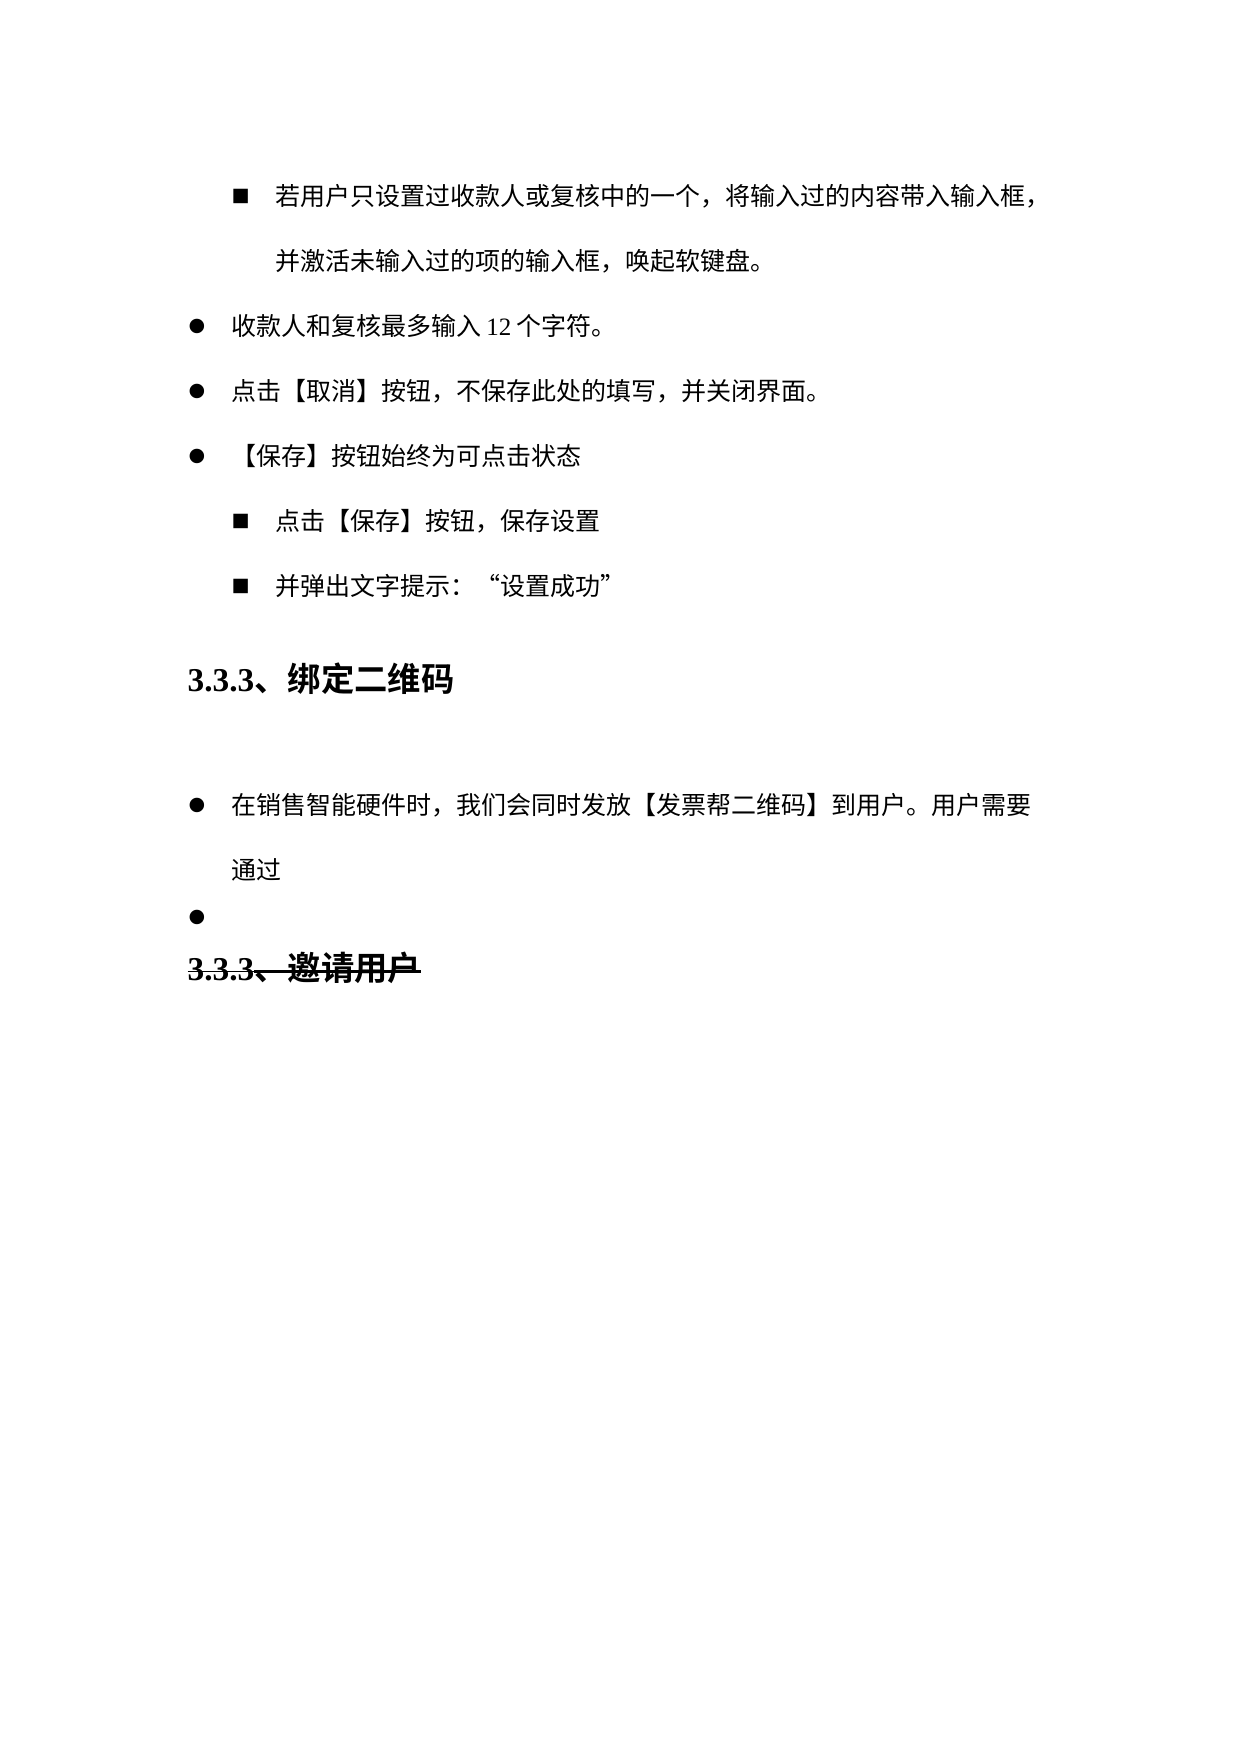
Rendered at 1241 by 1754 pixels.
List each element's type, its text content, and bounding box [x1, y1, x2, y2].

list 点击【保存】按钮，保存设置 [231, 487, 1053, 552]
text 3.3.3、邀请用户 [187, 934, 1053, 999]
list 在销售智能硬件时，我们会同时发放【发票帮二维码】到用户。用户需要通过 [187, 771, 1053, 901]
list 若用户只设置过收款人或复核中的一个，将输入过的内容带入输入框，并激活未输入过的项的输入框，唤起软键盘。 [231, 162, 1053, 292]
list 【保存】按钮始终为可点击状态 [187, 422, 1053, 487]
list 点击【取消】按钮，不保存此处的填写，并关闭界面。 [187, 357, 1053, 422]
subtitle 3.3.3、绑定二维码 [187, 644, 1053, 709]
list 并弹出文字提示：“设置成功” [231, 552, 1053, 617]
list 收款人和复核最多输入12个字符。 [187, 292, 1053, 357]
